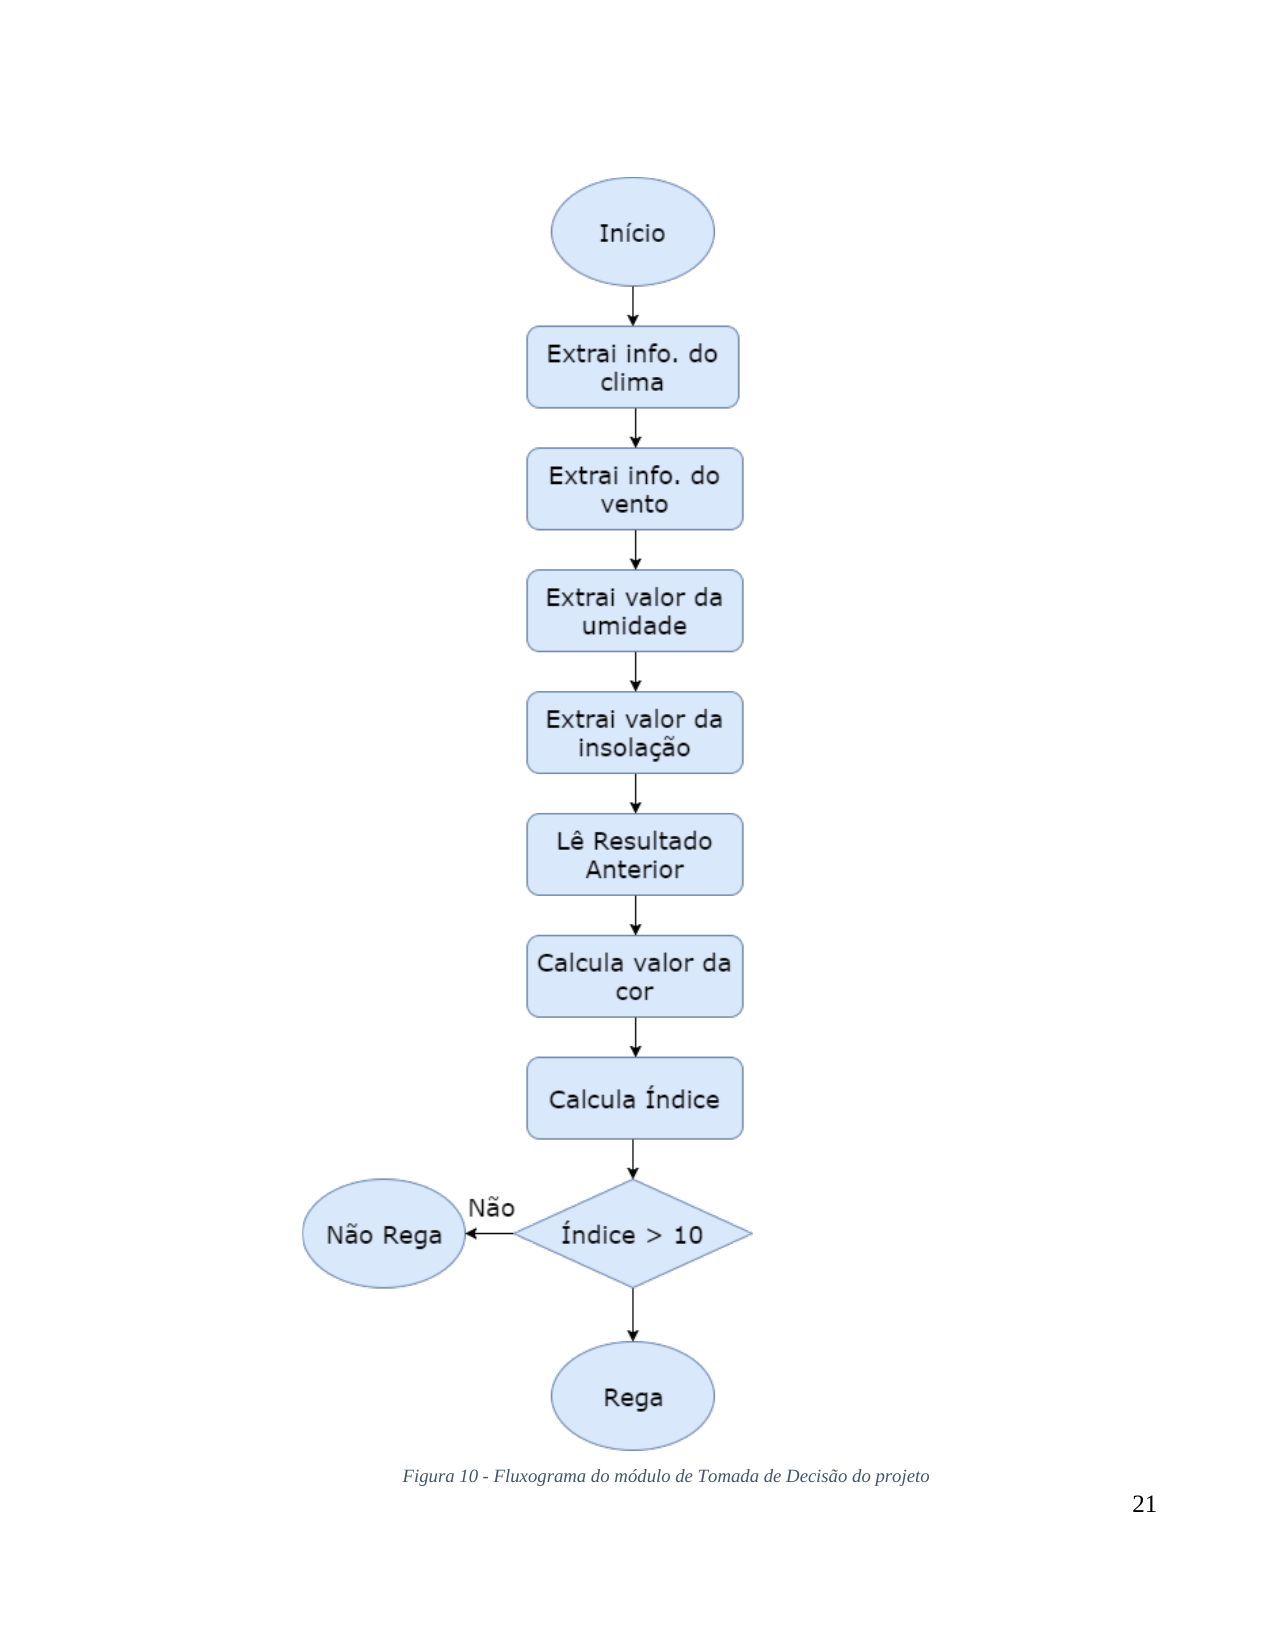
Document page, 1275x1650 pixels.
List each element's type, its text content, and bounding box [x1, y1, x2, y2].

picture [302, 177, 753, 1451]
text Figura 10 - Fluxograma do módulo de Tomada de Decisão do projeto [177, 1465, 1157, 1487]
